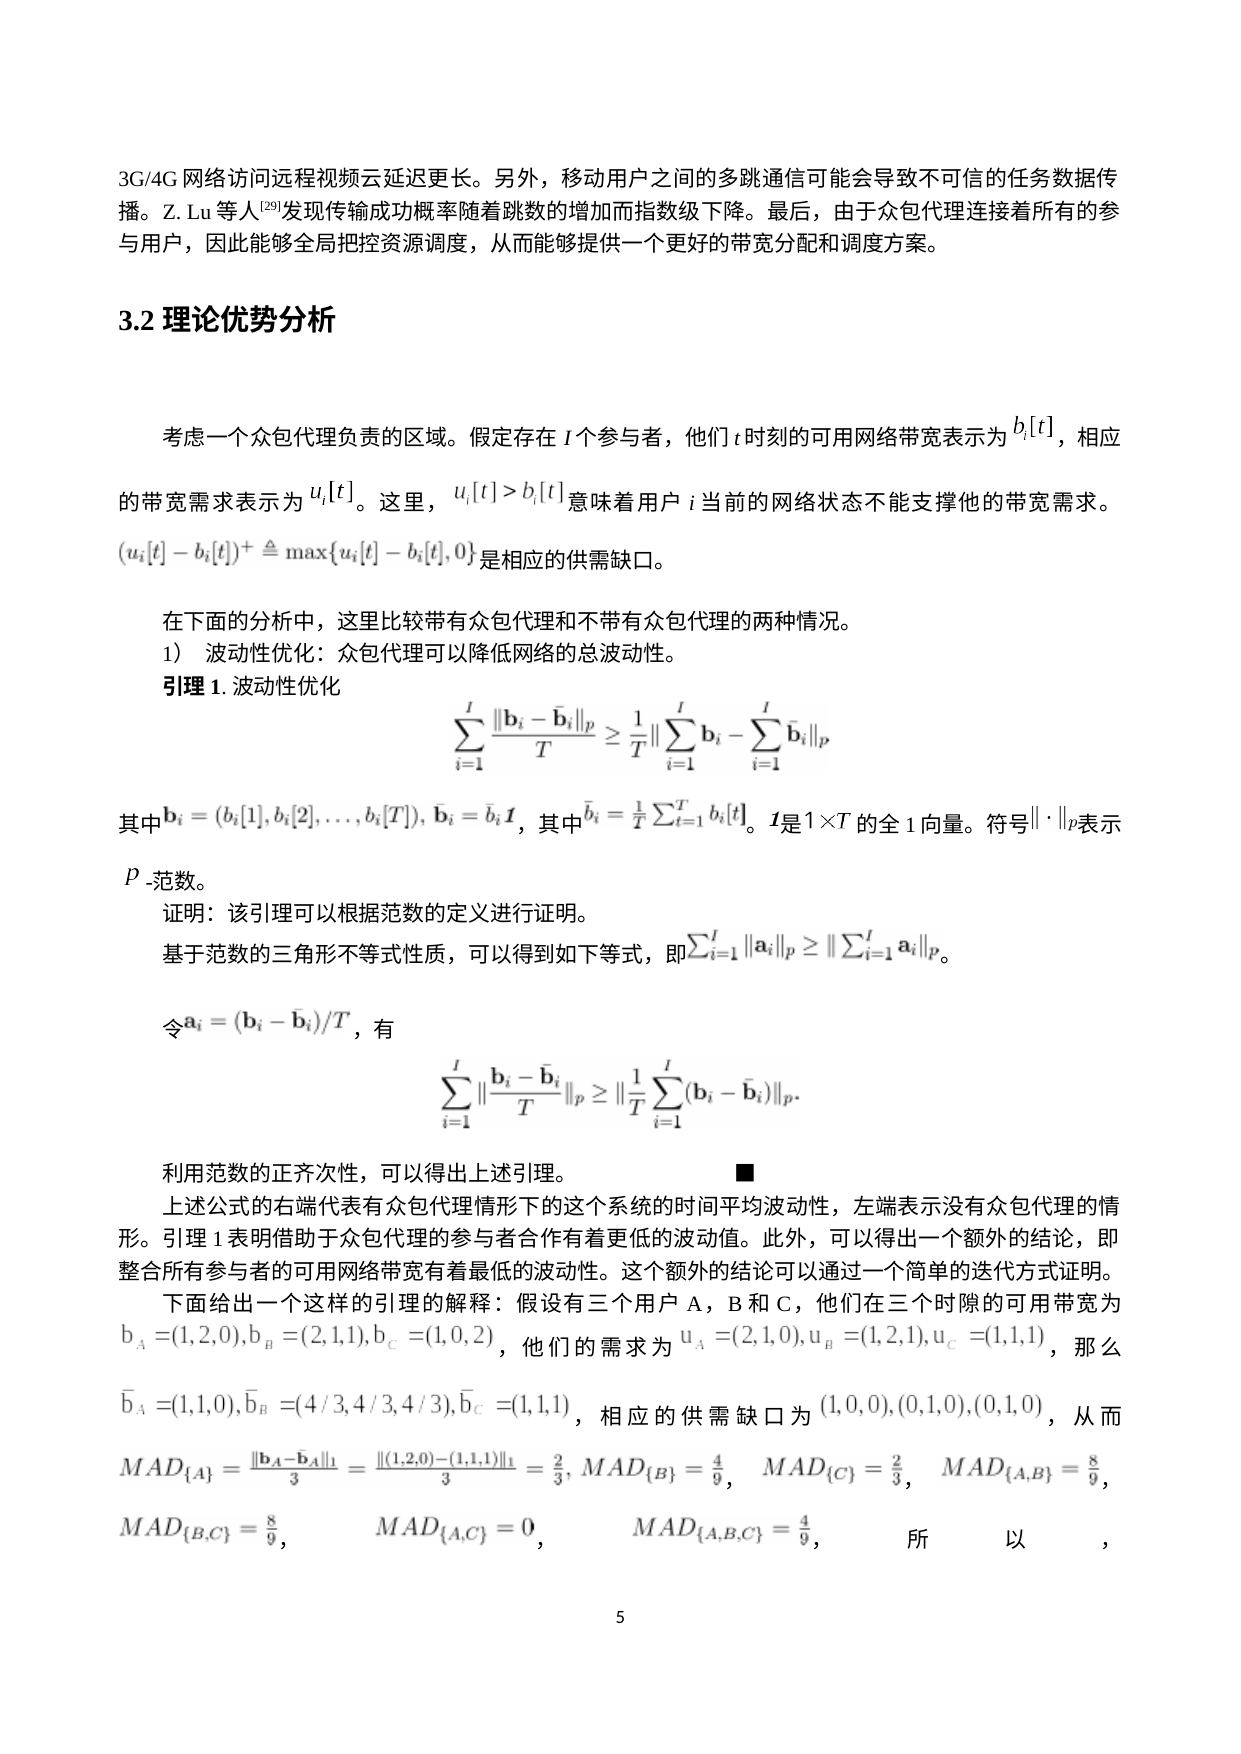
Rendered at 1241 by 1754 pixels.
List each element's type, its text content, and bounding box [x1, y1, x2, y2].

text 基于范数的三角形不等式性质，可以得到如下等式，即。 [118, 928, 1122, 993]
text 令，有 [118, 993, 1122, 1058]
subtitle 3.2 理论优势分析 [118, 285, 1122, 350]
text 其中，其中。是的全1向量。符号表示-范数。 [118, 798, 1122, 896]
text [118, 161, 1122, 258]
text 证明：该引理可以根据范数的定义进行证明。 [118, 896, 1122, 928]
text 利用范数的正齐次性，可以得出上述引理。 ■ [118, 1156, 1122, 1188]
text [118, 1286, 1122, 1578]
text 在下面的分析中，这里比较带有众包代理和不带有众包代理的两种情况。 [118, 603, 1122, 636]
text 考虑一个众包代理负责的区域。假定存在I个参与者，他们t时刻的可用网络带宽表示为，相应的带宽需求表示为。这里，意味着用户i当前的网络状态不能支撑他的带宽需求。是相应的供需缺口。 [118, 408, 1122, 603]
text 上述公式的右端代表有众包代理情形下的这个系统的时间平均波动性，左端表示没有众包代理的情形。引理1表明借助于众包代理的参与者合作有着更低的波动值。此外，可以得出一个额外的结论，即整合所有参与者的可用网络带宽有着最低的波动性。这个额外的结论可以通过一个简单的迭代方式证明。 [118, 1188, 1122, 1286]
text 引理1. 波动性优化 [162, 668, 1122, 701]
list 波动性优化：众包代理可以降低网络的总波动性。 [162, 636, 1122, 668]
